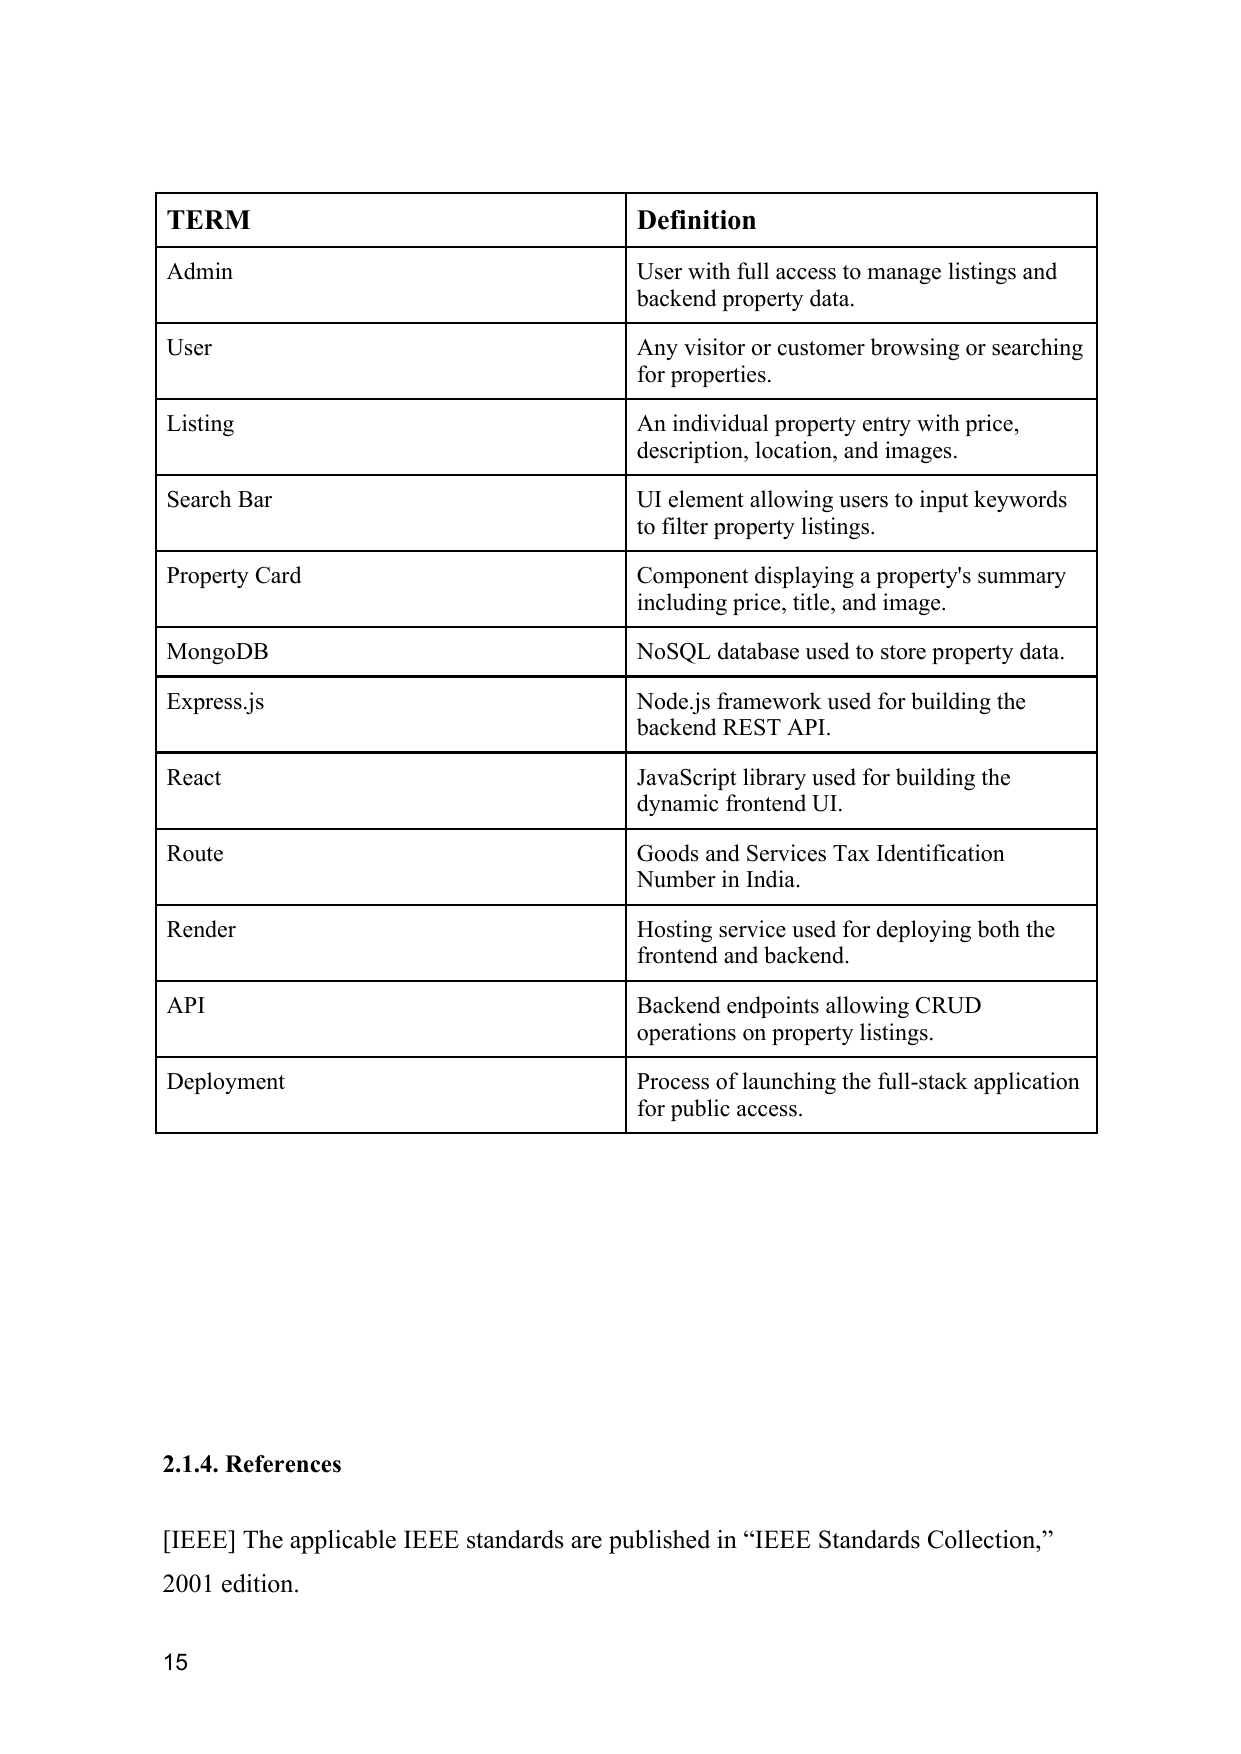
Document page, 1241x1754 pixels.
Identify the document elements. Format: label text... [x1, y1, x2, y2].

table_cell UI element allowing users to input keywords to filter property listings. [627, 476, 1096, 550]
table_cell Node.js framework used for building the backend REST API. [627, 678, 1096, 751]
table_cell Backend endpoints allowing CRUD operations on property listings. [627, 982, 1096, 1056]
text [IEEE] The applicable IEEE standards are published in “IEEE Standards Collection,” 2001 edition. [162, 1526, 1090, 1598]
table_cell NoSQL database used to store property data. [627, 628, 1096, 675]
table_cell MongoDB [157, 628, 625, 675]
table_cell Listing [157, 400, 625, 474]
table_cell API [157, 982, 625, 1056]
table_cell User [157, 324, 625, 398]
table_cell Route [157, 830, 625, 903]
table_cell Express.js [157, 678, 625, 751]
table_cell An individual property entry with price, description, location, and images. [627, 400, 1096, 474]
table_cell Process of launching the full-stack application for public access. [627, 1058, 1096, 1132]
table_cell Any visitor or customer browsing or searching for properties. [627, 324, 1096, 398]
table_cell Admin [157, 248, 625, 322]
table_cell Render [157, 906, 625, 979]
table_cell Goods and Services Tax Identification Number in India. [627, 830, 1096, 903]
table_cell Component displaying a property's summary including price, title, and image. [627, 552, 1096, 626]
table_cell User with full access to manage listings and backend property data. [627, 248, 1096, 322]
table_cell Property Card [157, 552, 625, 626]
table_cell JavaScript library used for building the dynamic frontend UI. [627, 754, 1096, 827]
text 2.1.4. References [162, 1451, 1090, 1478]
table_cell Hosting service used for deploying both the frontend and backend. [627, 906, 1096, 979]
table_cell Deployment [157, 1058, 625, 1132]
table_header Definition [627, 194, 1096, 246]
table_cell Search Bar [157, 476, 625, 550]
table_header TERM [157, 194, 625, 246]
table_cell React [157, 754, 625, 827]
